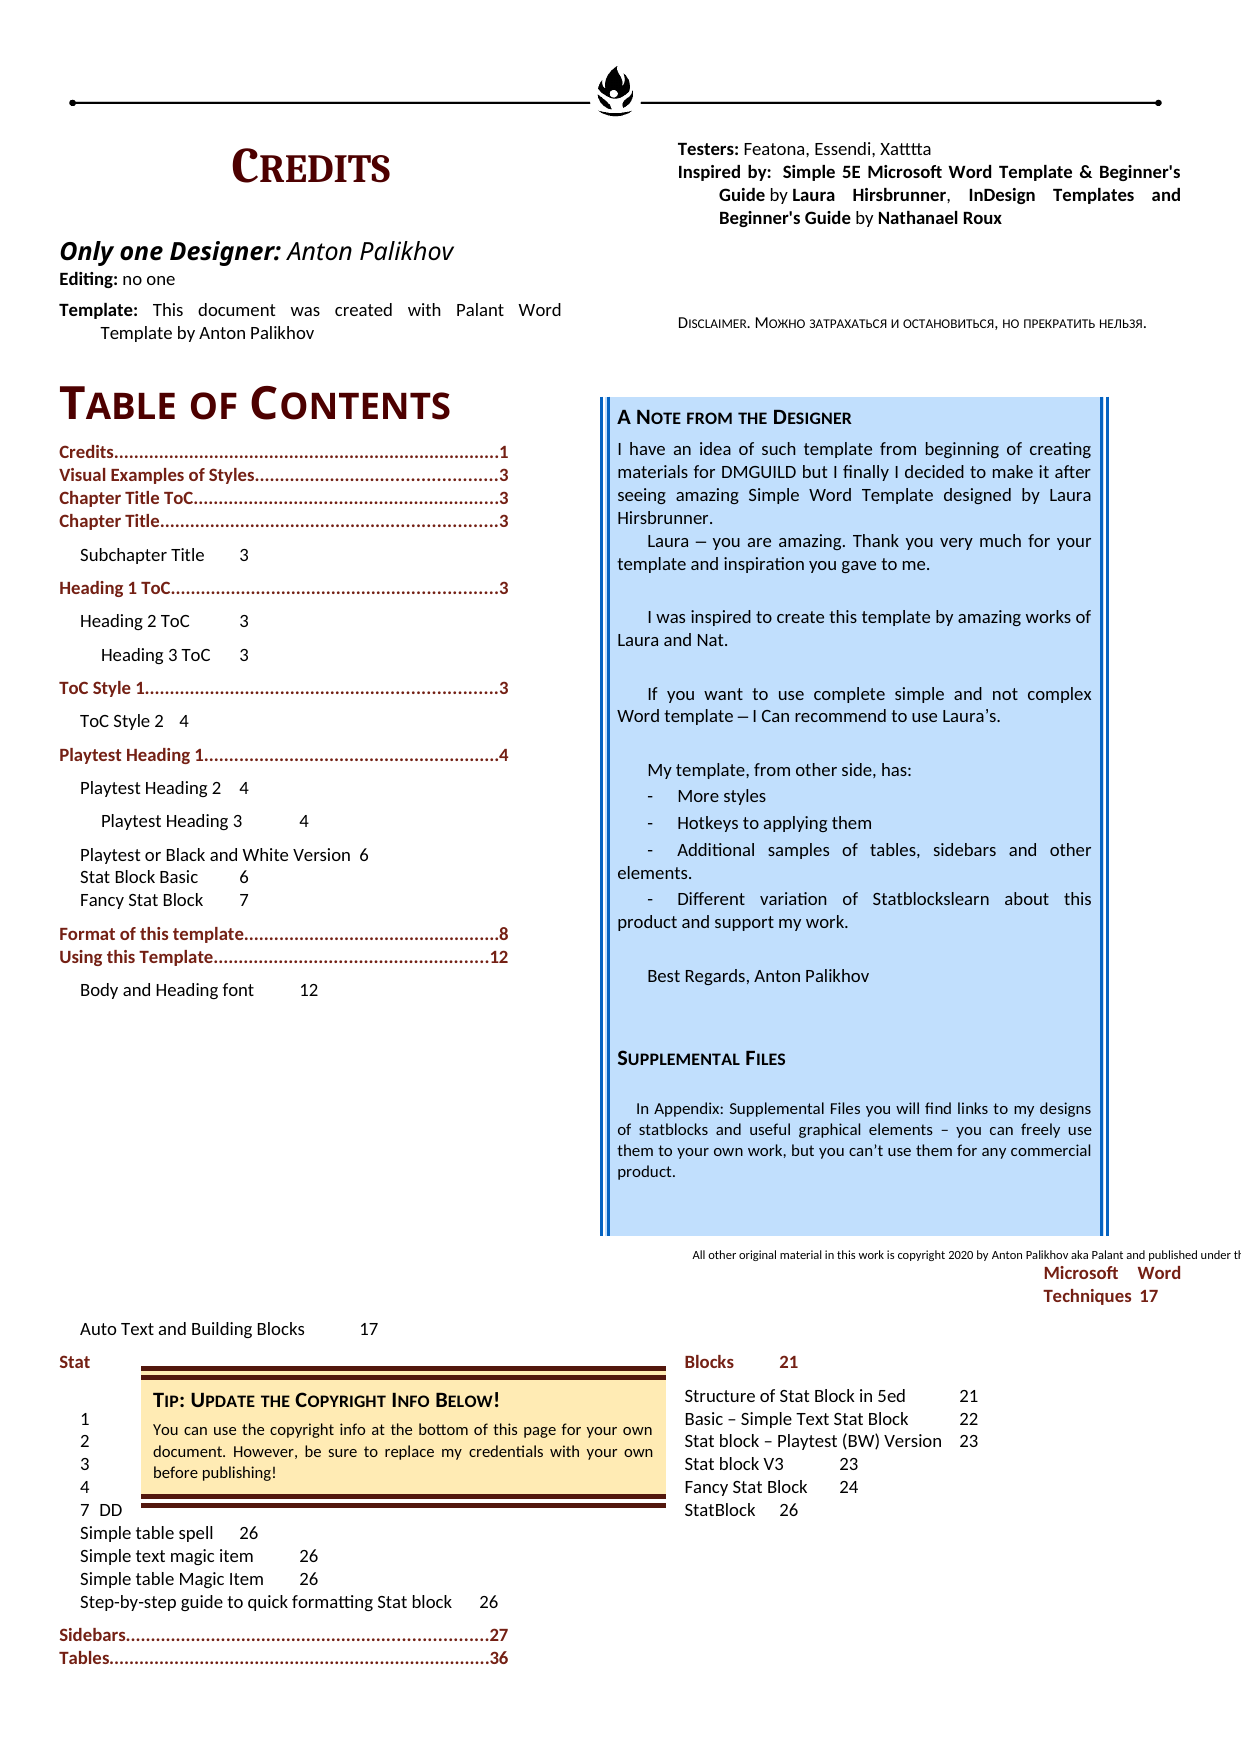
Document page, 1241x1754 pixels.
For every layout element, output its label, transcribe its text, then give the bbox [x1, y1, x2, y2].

text Template: This document was created with Palant Word Template by Anton Palikhov [59, 298, 562, 344]
text Inspired by: Simple 5E Microsoft Word Template & Beginner's Guide by Laura Hirsbrunner, InDesign Templates and Beginner's Guide by Nathanael Roux [678, 160, 1181, 229]
table_header Tip: Update the Copyright Info Below! You can use the copyright info at the bottom of this page for your own document. However, be sure to replace my credentials with your own before publishing! [141, 1380, 666, 1494]
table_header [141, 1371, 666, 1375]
text Editing: no one [59, 267, 562, 290]
text Testers: Featona, Essendi, Xatttta [678, 137, 1181, 160]
table_header A Note from the Designer I have an idea of such template from beginning of creating materials for DMGUILD but I finally I decided to make it after seeing amazing Simple Word Template designed by Laura Hirsbrunner. Laura – you are amazing. Thank you very much for your template and inspiration you gave to me. I was inspired to create this template by amazing works of Laura and Nat. If you want to use complete simple and not complex Word template – I Can recommend to use Laura’s. My template, from other side, has: - More styles - Hotkeys to applying them - Additional samples of tables, sidebars and other elements. - Different variation of Statblockslearn about this product and support my work. Best Regards, Anton Palikhov Supplemental Files In Appendix: Supplemental Files you will find links to my designs of statblocks and useful graphical elements – you can freely use them to your own work, but you can’t use them for any commercial product. [610, 397, 1100, 1236]
text Only one Designer: Anton Palikhov [59, 233, 562, 267]
title Credits [59, 137, 562, 195]
text Disclaimer. Можно затрахаться и остановиться, но прекратить нельзя. [678, 313, 1181, 333]
